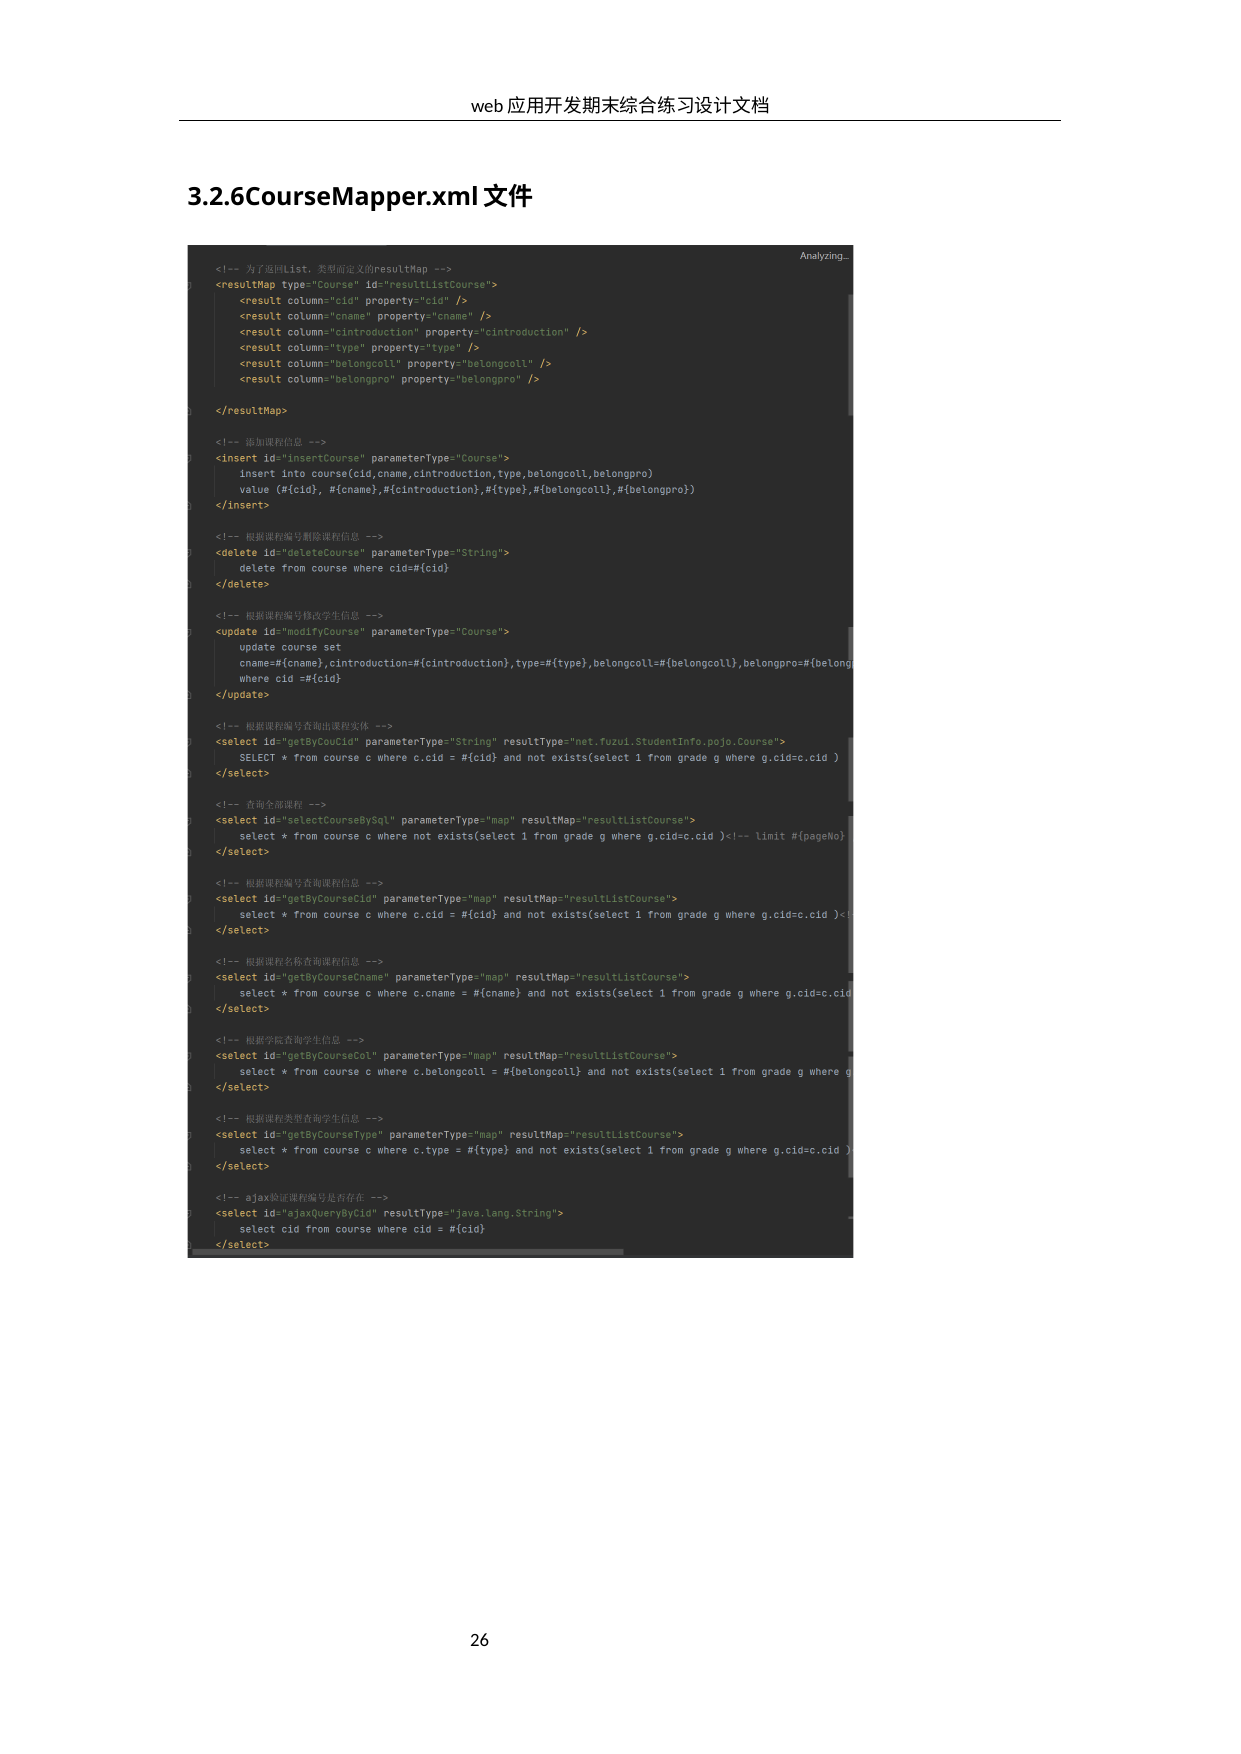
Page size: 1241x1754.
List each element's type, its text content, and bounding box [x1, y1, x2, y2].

picture [187, 245, 854, 1258]
subtitle 3.2.6CourseMapper.xml文件 [187, 162, 1053, 227]
